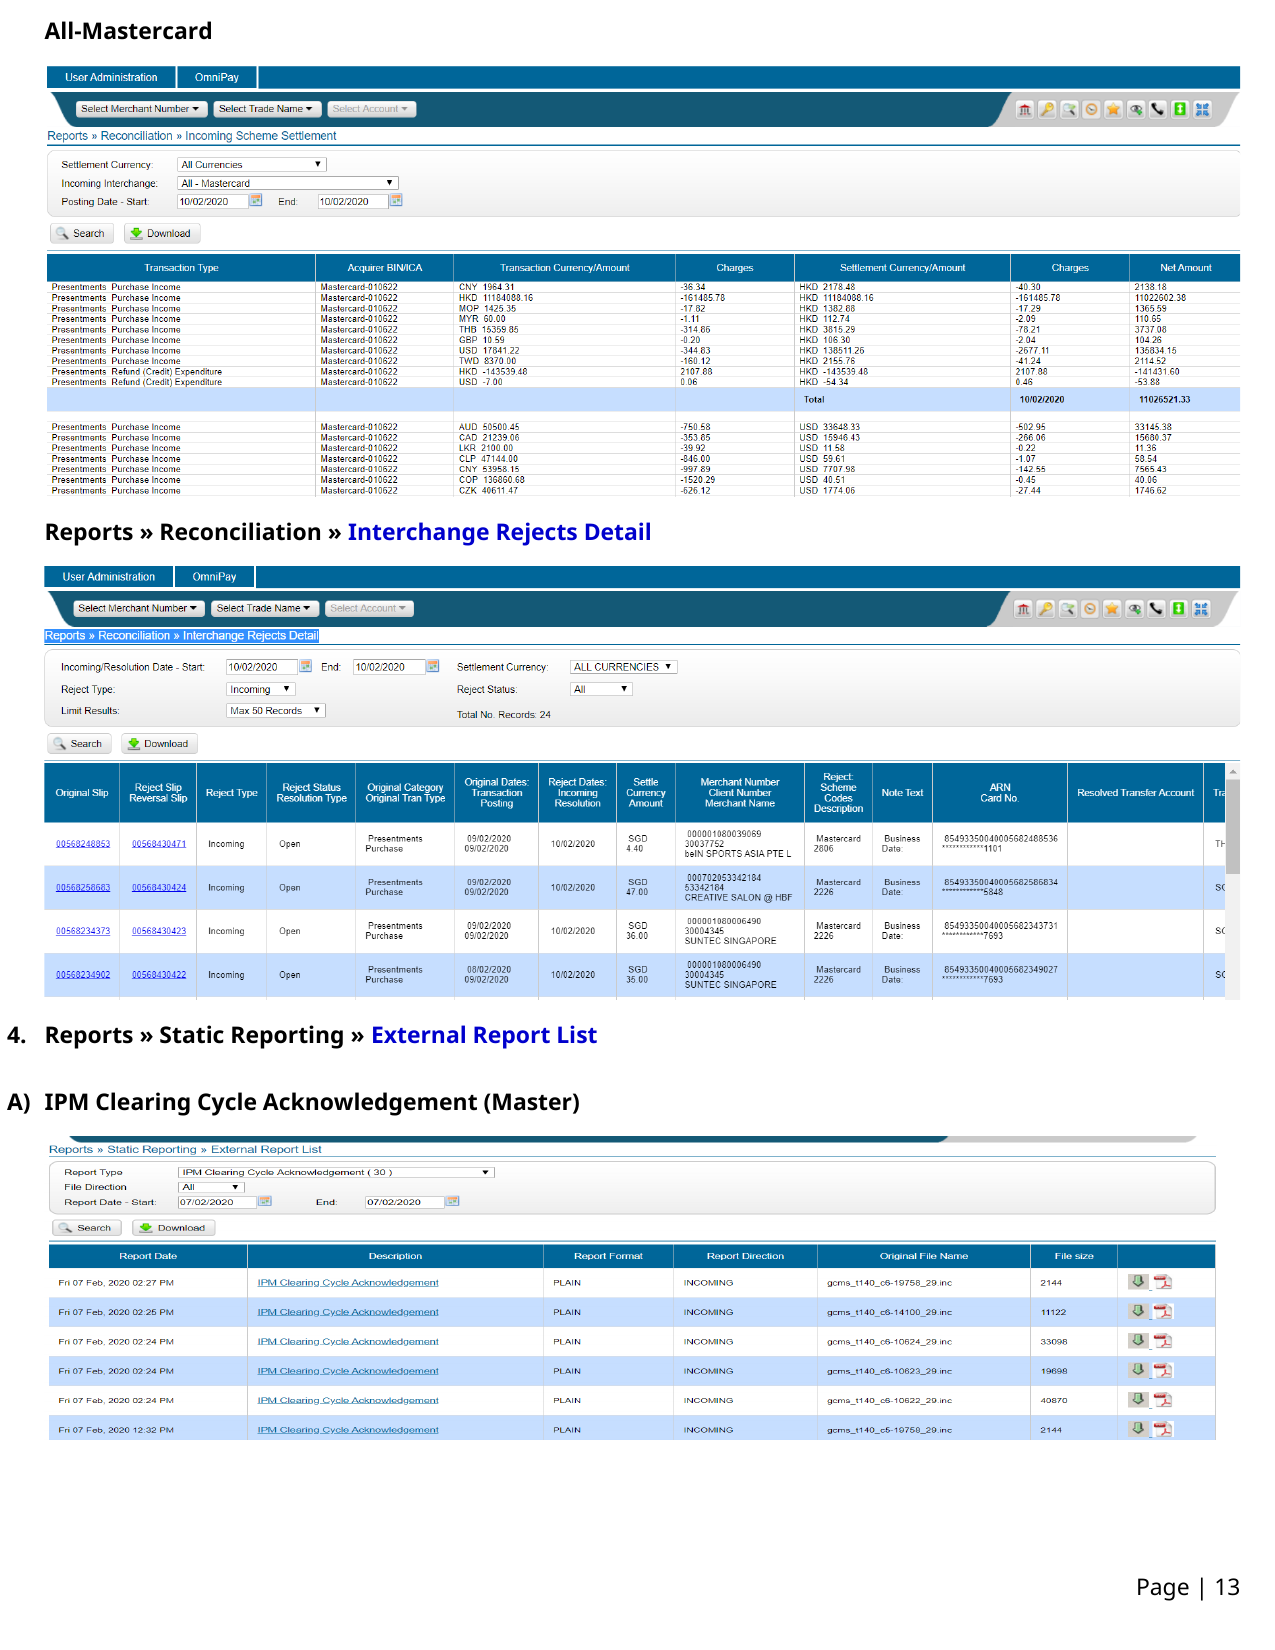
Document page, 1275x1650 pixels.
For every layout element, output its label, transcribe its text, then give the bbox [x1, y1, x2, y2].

picture [44, 65, 1241, 497]
picture [176, 795, 183, 801]
list IPM Clearing Cycle Acknowledgement (Master) [7, 1086, 1240, 1117]
picture [44, 646, 1241, 1000]
picture [382, 786, 390, 792]
text All-Mastercard [44, 15, 1240, 46]
list Reports » Static Reporting » External Report List [7, 1019, 1240, 1050]
picture [44, 588, 1241, 643]
picture [642, 779, 654, 785]
picture [702, 779, 710, 784]
picture [378, 797, 388, 802]
picture [44, 1136, 1218, 1440]
text Reports » Reconciliation » Interchange Rejects Detail [44, 516, 1240, 547]
